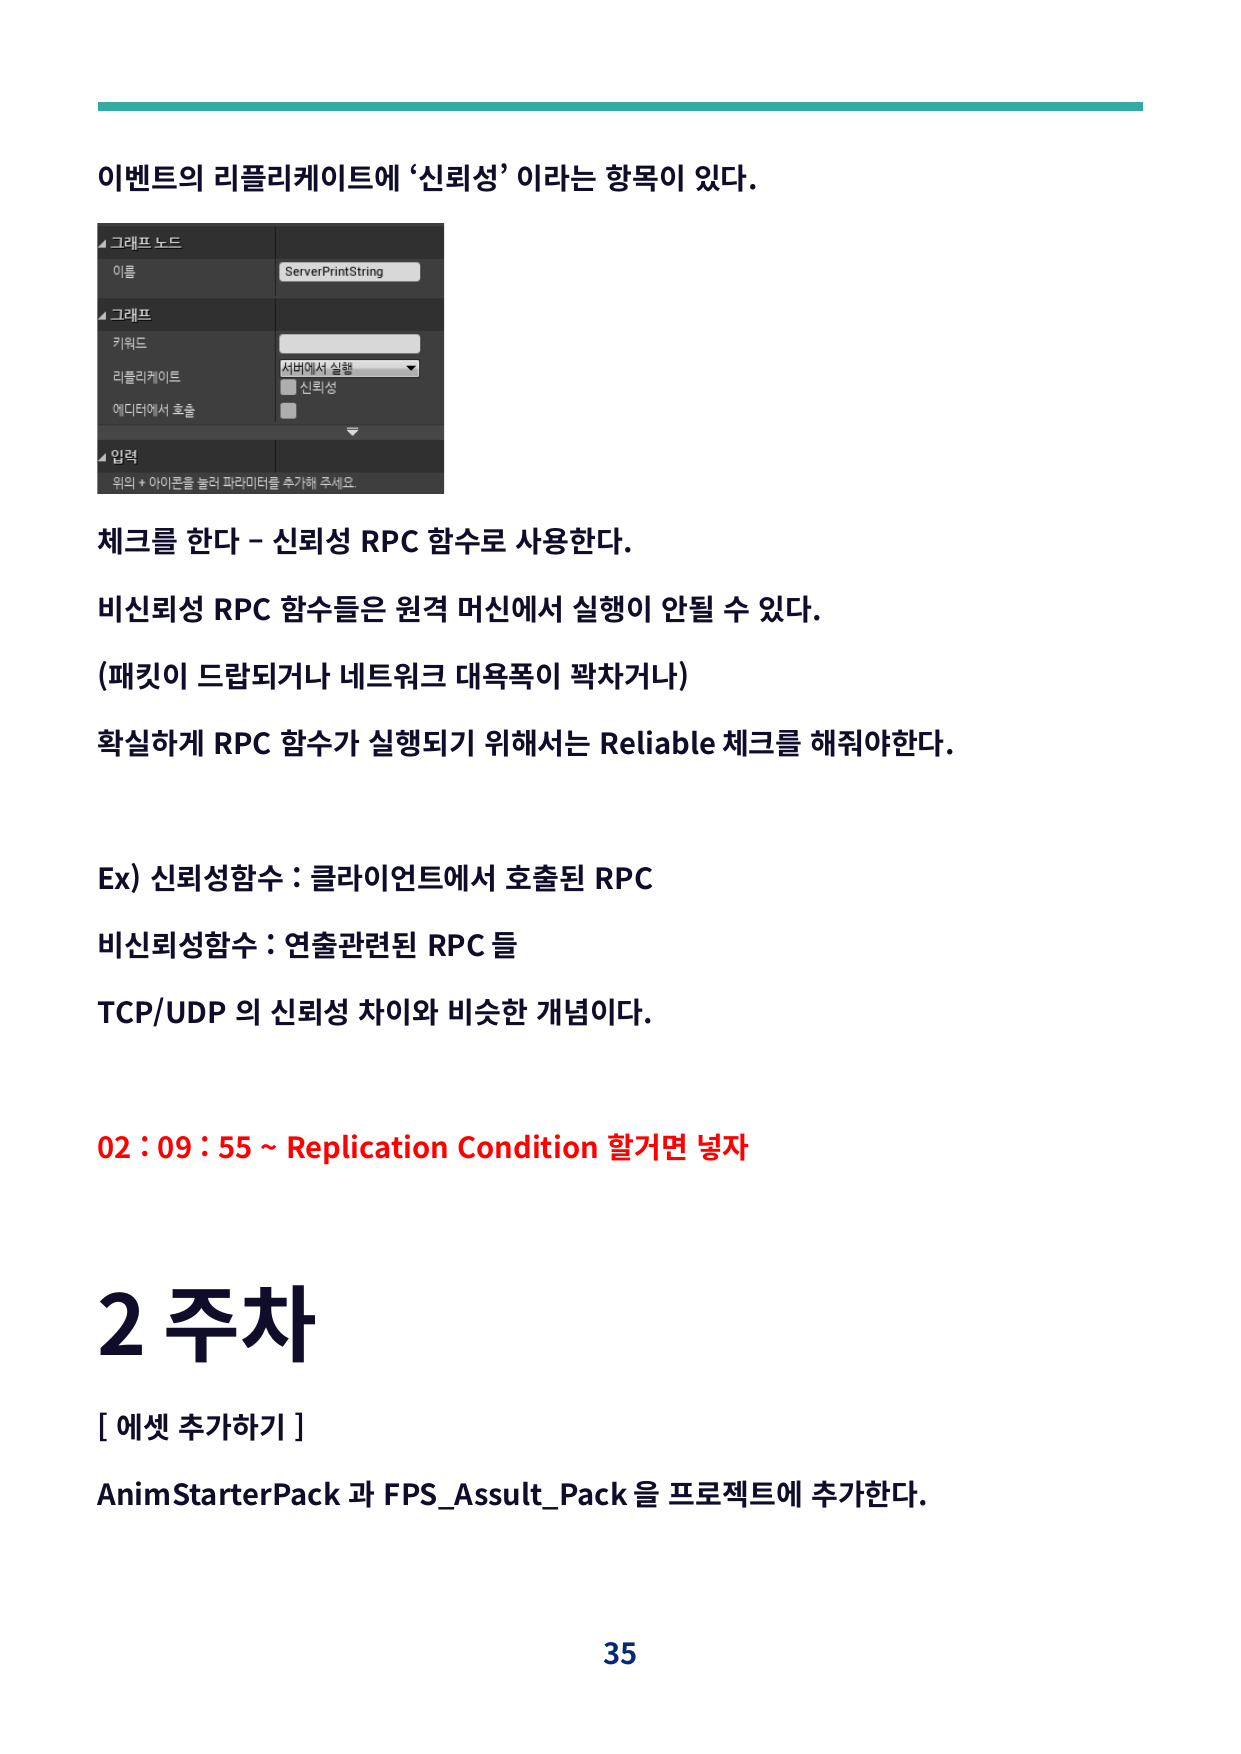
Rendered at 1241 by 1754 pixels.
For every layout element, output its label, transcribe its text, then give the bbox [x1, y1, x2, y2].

subtitle 이벤트의 리플리케이트에 ‘신뢰성’ 이라는 항목이 있다. [97, 156, 1143, 198]
subtitle 02 : 09 : 55 ~ Replication Condition 할거면 넣자 [97, 1124, 1143, 1167]
subtitle 체크를 한다 – 신뢰성 RPC 함수로 사용한다. [97, 519, 1143, 561]
subtitle TCP/UDP 의 신뢰성 차이와 비슷한 개념이다. [97, 990, 1143, 1032]
subtitle 2주차 [97, 1259, 1143, 1379]
subtitle [ 에셋 추가하기 ] [97, 1404, 1143, 1447]
subtitle 비신뢰성함수 : 연출관련된 RPC들 [97, 922, 1143, 965]
subtitle 확실하게 RPC 함수가 실행되기 위해서는 Reliable체크를 해줘야한다. [97, 721, 1143, 763]
picture [97, 223, 445, 494]
subtitle (패킷이 드랍되거나 네트워크 대욕폭이 꽉차거나) [97, 653, 1143, 696]
subtitle Ex) 신뢰성함수 : 클라이언트에서 호출된 RPC [97, 855, 1143, 897]
subtitle 비신뢰성 RPC 함수들은 원격 머신에서 실행이 안될 수 있다. [97, 586, 1143, 628]
subtitle AnimStarterPack 과 FPS_Assult_Pack을 프로젝트에 추가한다. [97, 1472, 1143, 1514]
